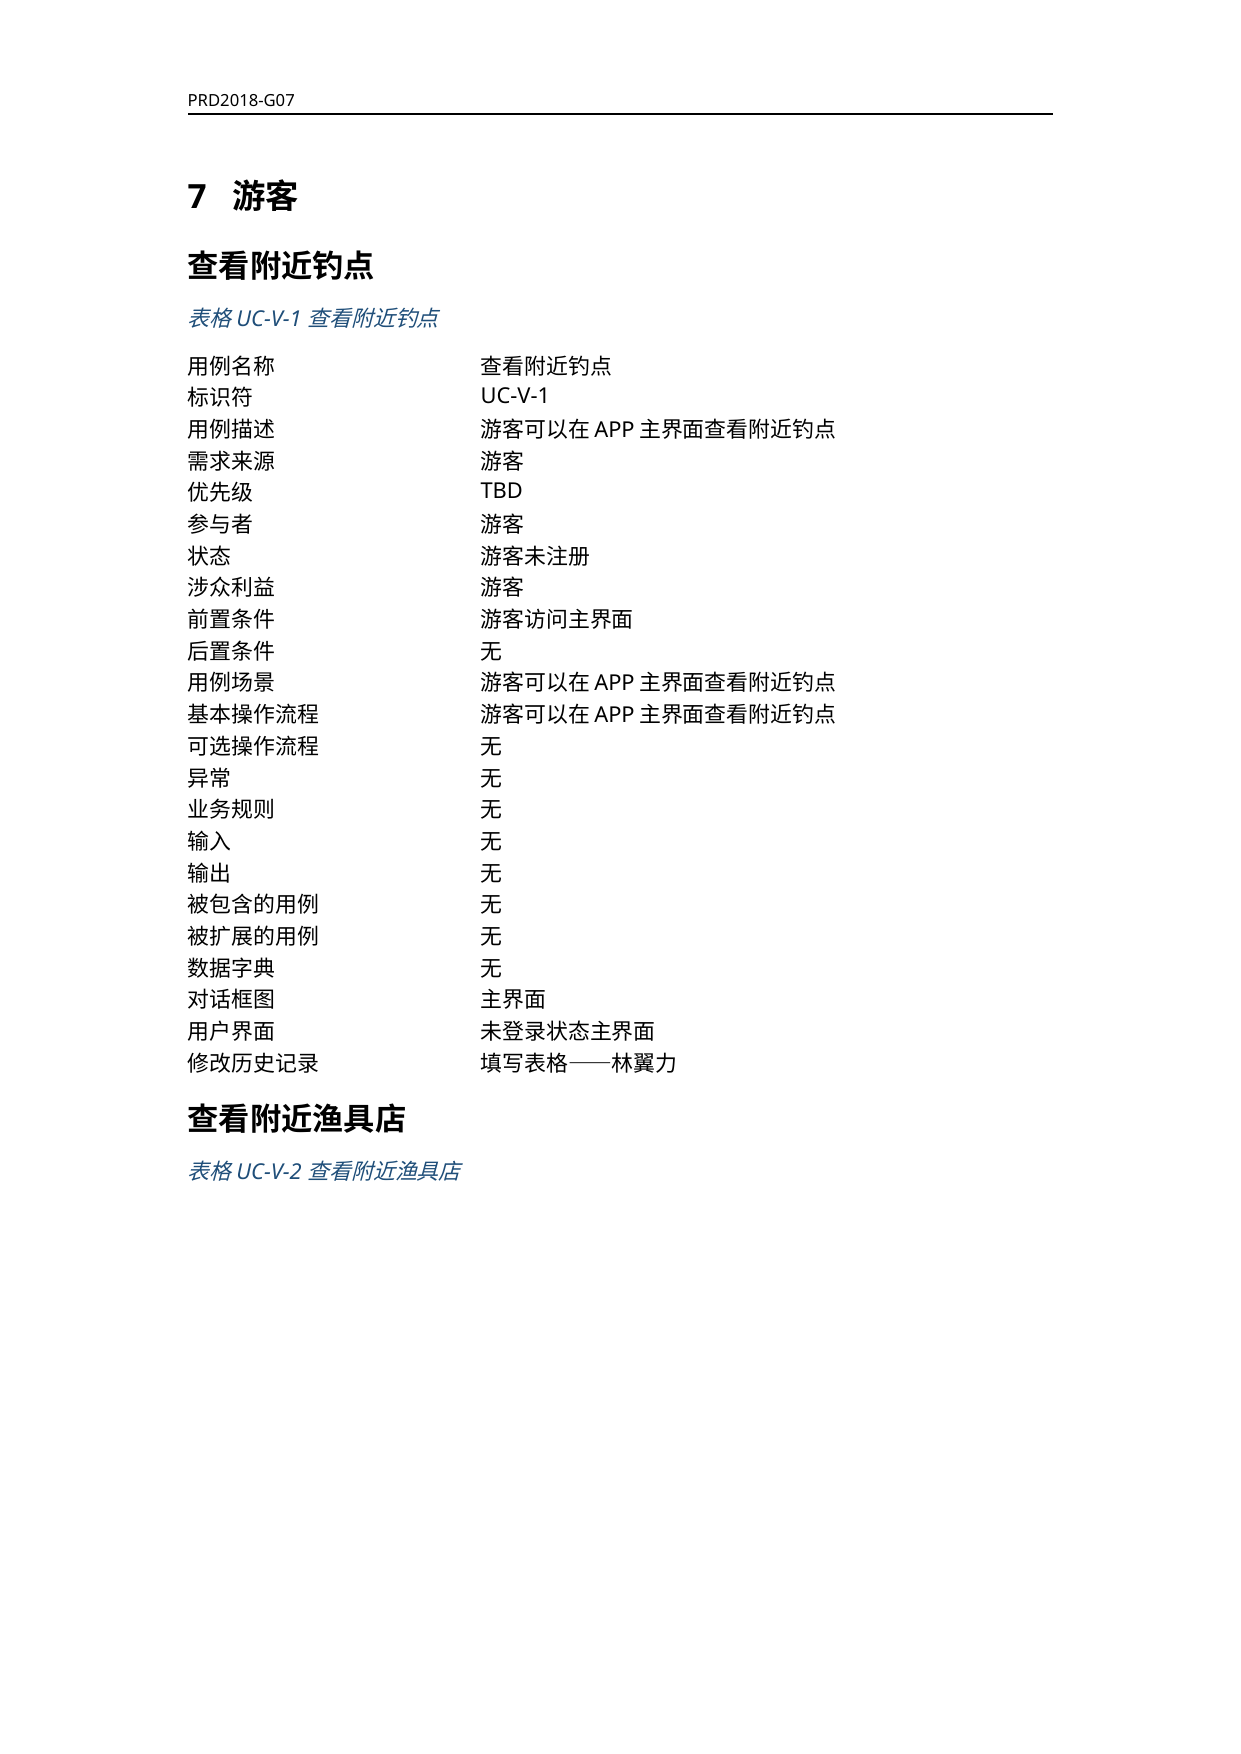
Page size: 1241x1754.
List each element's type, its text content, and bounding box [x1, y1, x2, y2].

text 游客 [187, 162, 1053, 227]
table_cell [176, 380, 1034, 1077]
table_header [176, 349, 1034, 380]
subtitle 表格 UC-V-2 查看附近渔具店 [187, 1154, 1053, 1186]
subtitle 表格 UC-V-1 查看附近钓点 [187, 300, 1053, 333]
